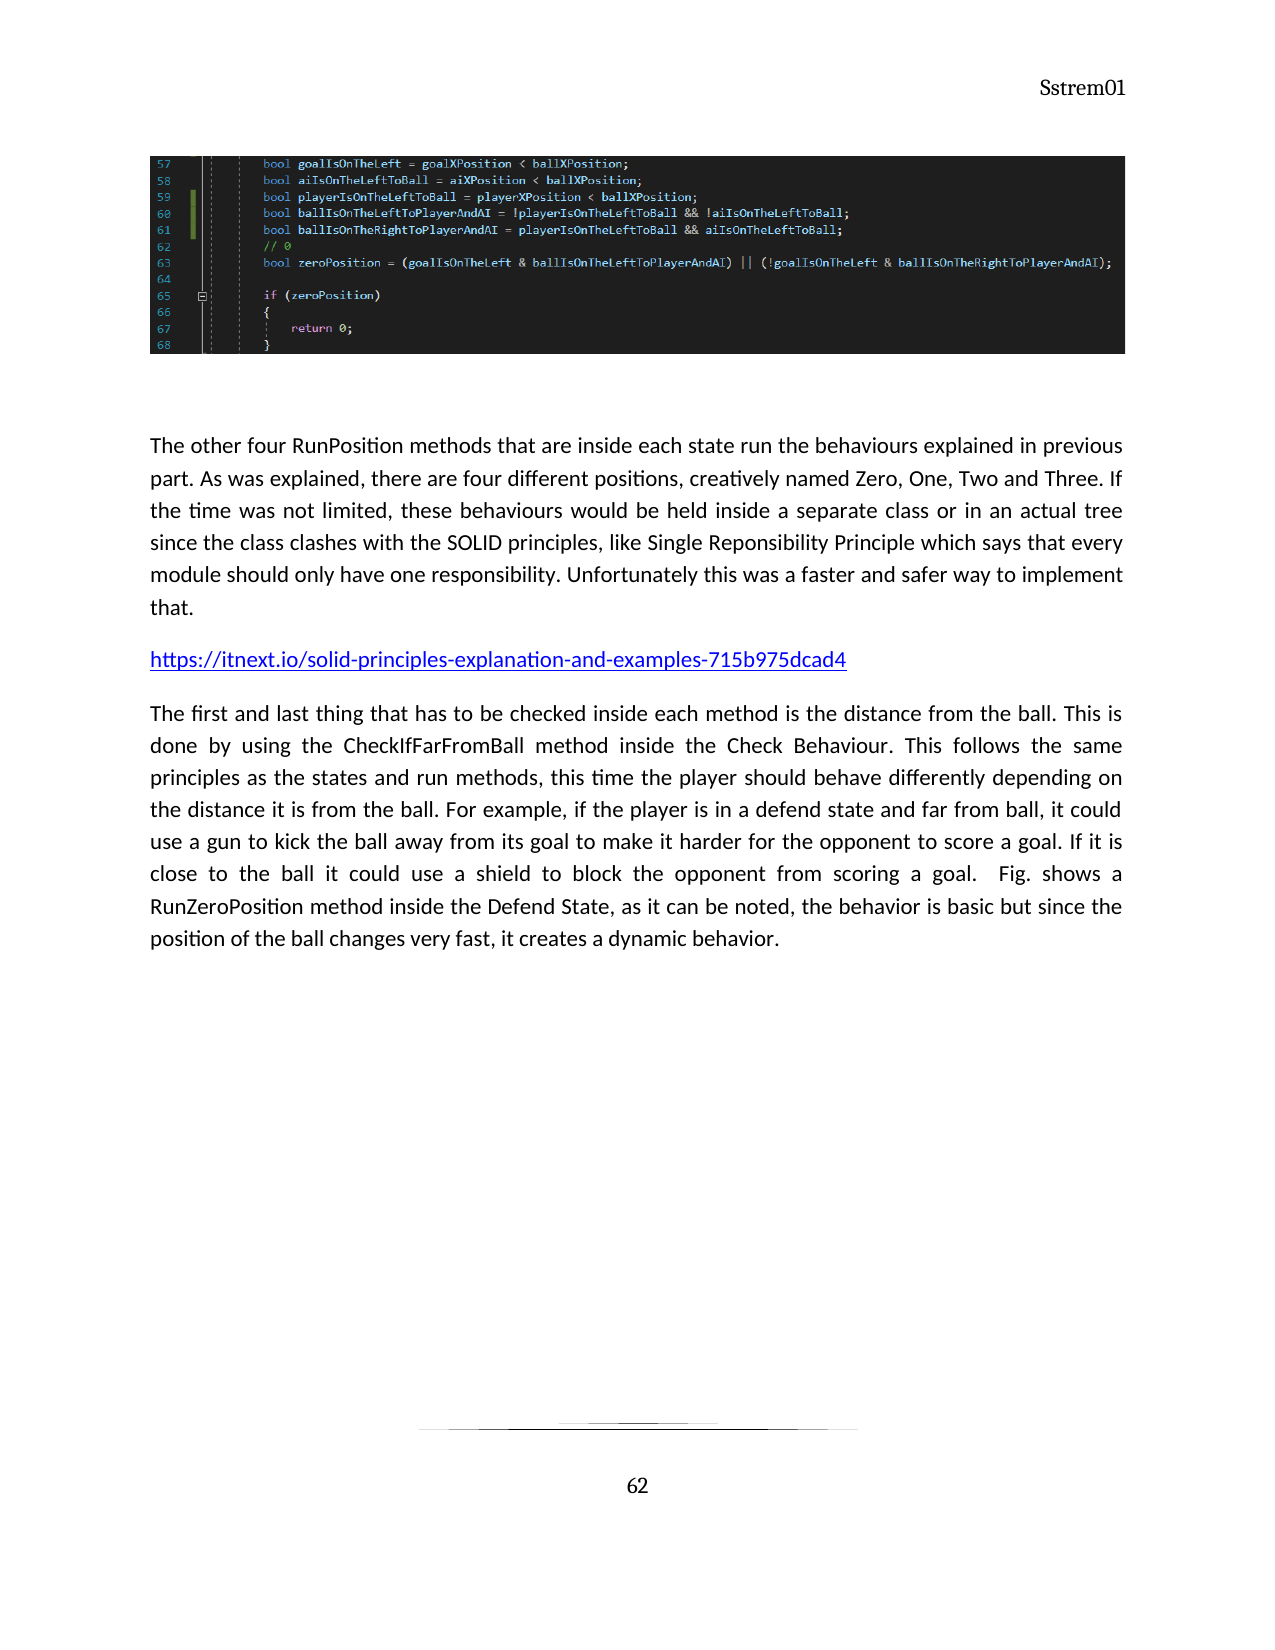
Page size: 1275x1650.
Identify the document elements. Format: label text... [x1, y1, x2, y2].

text The first and last thing that has to be checked inside each method is the distance from the ball. This is done by using the CheckIfFarFromBall method inside the Check Behaviour. This follows the same principles as the states and run methods, this time the player should behave differently depending on the distance it is from the ball. For example, if the player is in a defend state and far from ball, it could use a gun to kick the ball away from its goal to make it harder for the opponent to score a goal. If it is close to the ball it could use a shield to block the opponent from scoring a goal. Fig. shows a RunZeroPosition method inside the Defend State, as it can be noted, the behavior is basic but since the position of the ball changes very fast, it creates a dynamic behavior. [150, 699, 1125, 952]
text https://itnext.io/solid-principles-explanation-and-examples-715b975dcad4 [150, 646, 1125, 674]
text The other four RunPosition methods that are inside each state run the behaviours explained in previous part. As was explained, there are four different positions, creatively named Zero, One, Two and Three. If the time was not limited, these behaviours would be held inside a separate class or in an actual tree since the class clashes with the SOLID principles, like Single Reponsibility Principle which says that every module should only have one responsibility. Unfortunately this was a faster and safer way to implement that. [150, 432, 1125, 621]
picture [150, 156, 1125, 354]
